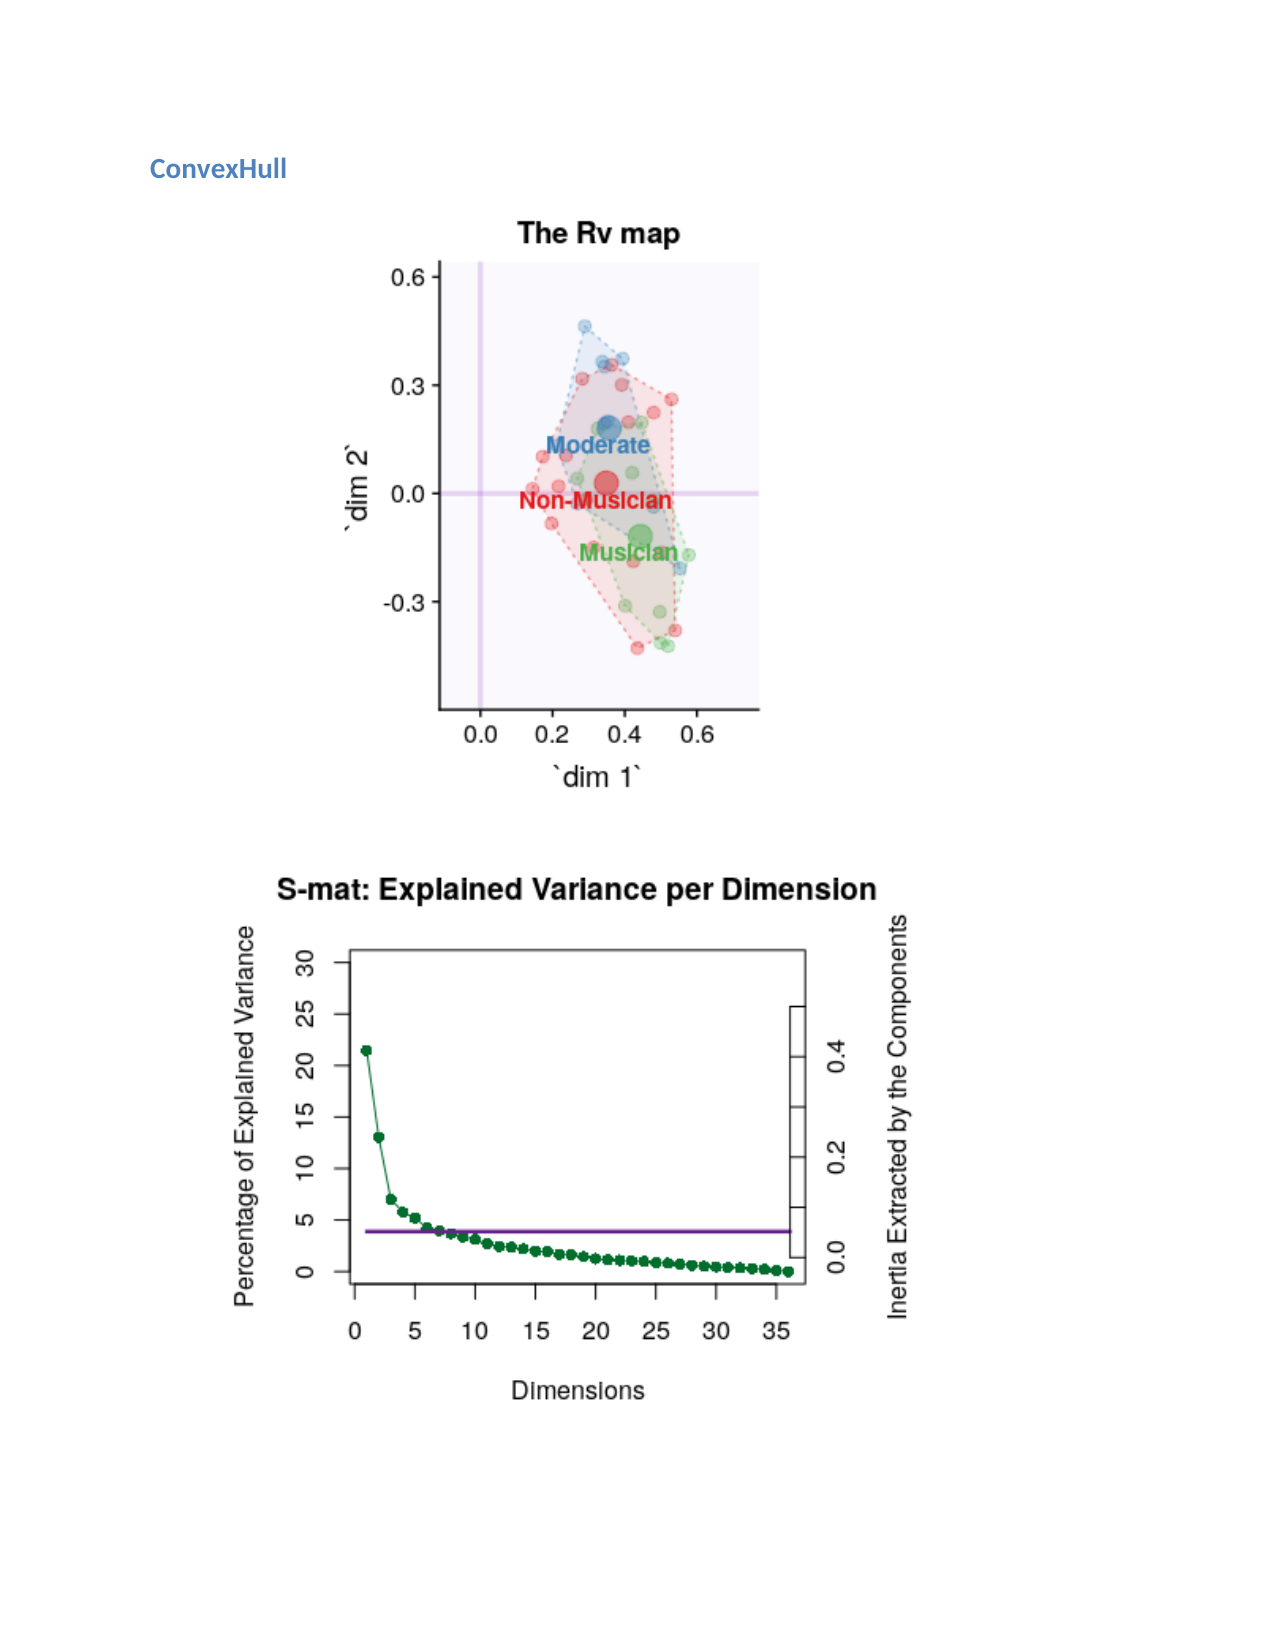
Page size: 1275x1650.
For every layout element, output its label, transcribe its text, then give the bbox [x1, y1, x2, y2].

picture [168, 829, 927, 1436]
picture [168, 204, 927, 811]
subtitle ConvexHull [150, 150, 1125, 186]
